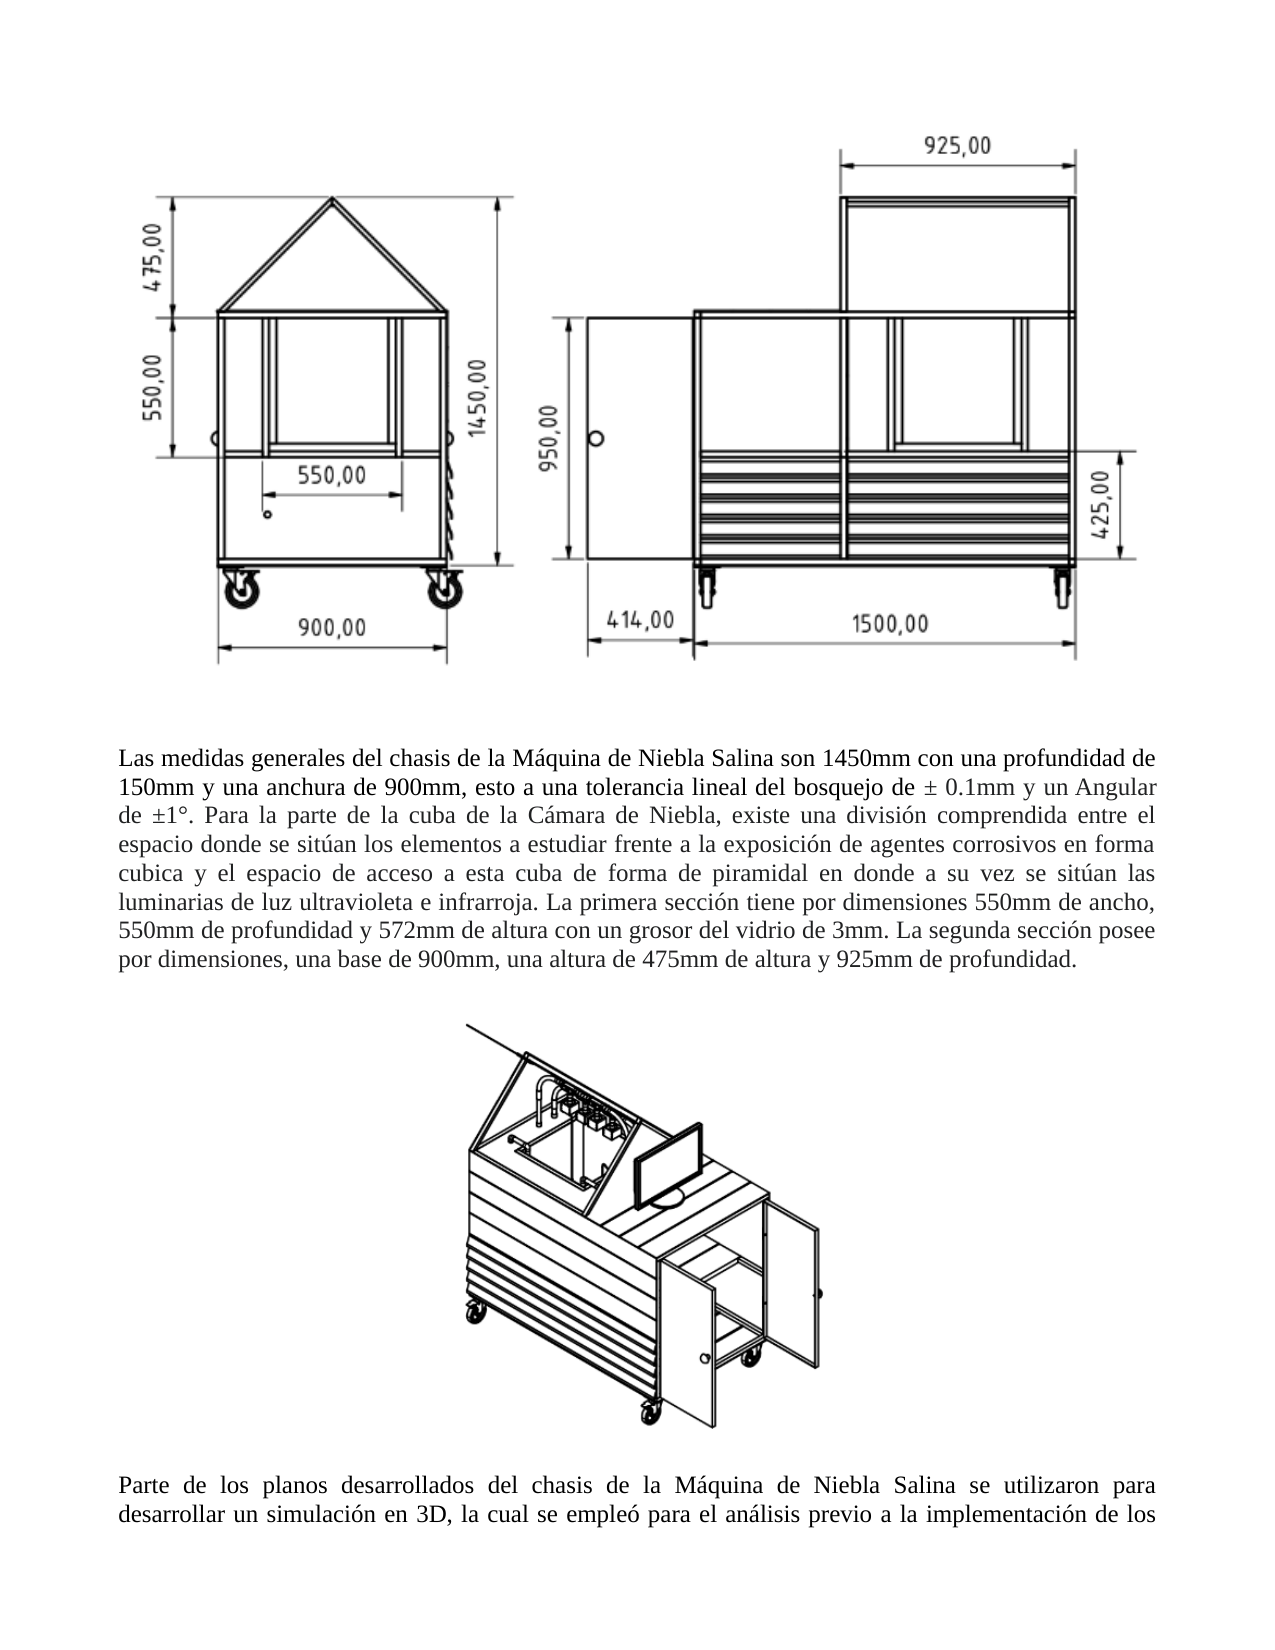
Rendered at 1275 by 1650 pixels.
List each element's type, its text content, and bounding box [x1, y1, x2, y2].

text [118, 1470, 1157, 1527]
picture [121, 118, 1154, 686]
text Las medidas generales del chasis de la Máquina de Niebla Salina son 1450mm con una profundidad de 150mm y una anchura de 900mm, esto a una tolerancia lineal del bosquejo de ± 0.1mm y un Angular de ±1°. Para la parte de la cuba de la Cámara de Niebla, existe una división comprendida entre el espacio donde se sitúan los elementos a estudiar frente a la exposición de agentes corrosivos en forma cubica y el espacio de acceso a esta cuba de forma de piramidal en donde a su vez se sitúan las luminarias de luz ultravioleta e infrarroja. La primera sección tiene por dimensiones 550mm de ancho, 550mm de profundidad y 572mm de altura con un grosor del vidrio de 3mm. La segunda sección posee por dimensiones, una base de 900mm, una altura de 475mm de altura y 925mm de profundidad. [118, 743, 1157, 973]
picture [439, 1001, 836, 1442]
